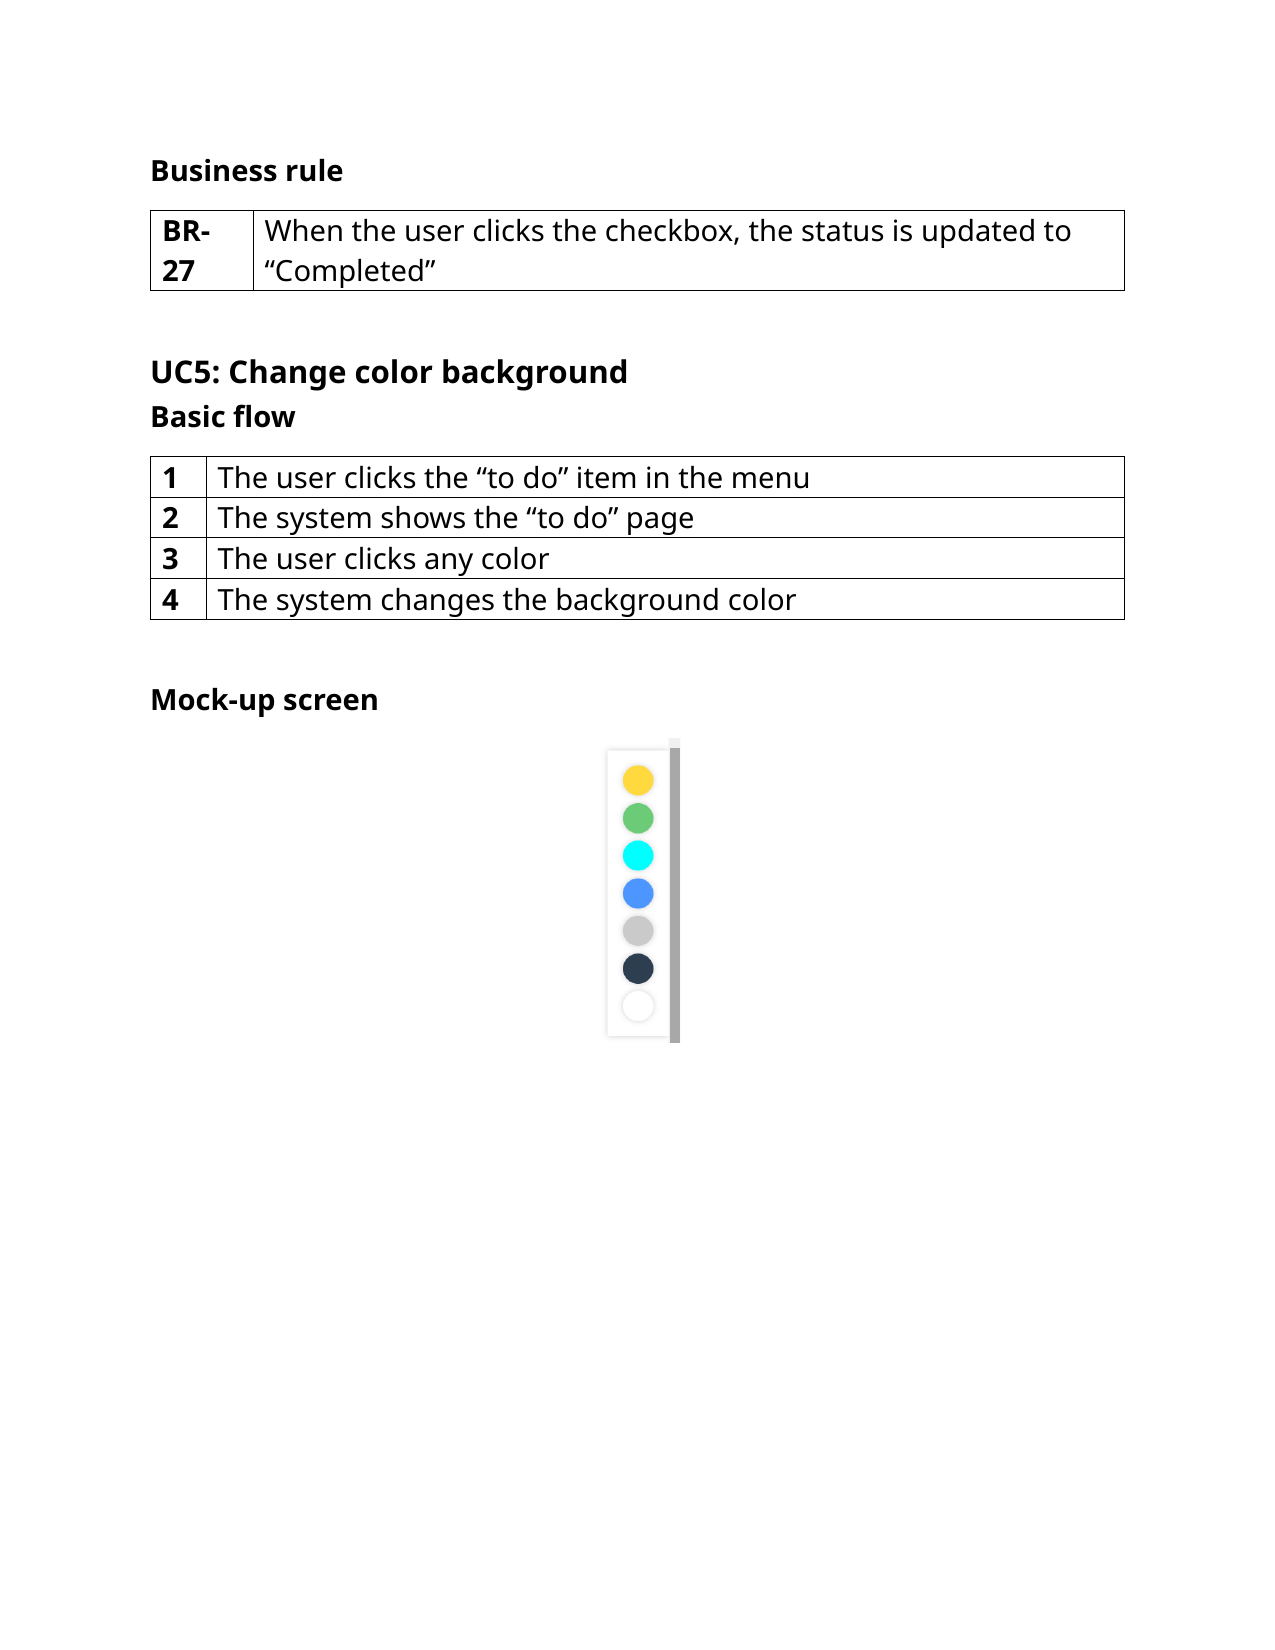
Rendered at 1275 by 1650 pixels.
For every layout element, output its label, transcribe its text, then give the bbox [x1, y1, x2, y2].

table_header BR-27 [151, 211, 253, 290]
table_cell The system shows the “to do” page [207, 498, 1124, 537]
text Basic flow [150, 396, 1125, 436]
table_cell The user clicks any color [207, 538, 1124, 578]
table_cell The system changes the background color [207, 579, 1124, 619]
subtitle UC5: Change color background [150, 350, 1125, 393]
text Mock-up screen [150, 679, 1125, 719]
picture [594, 738, 681, 1043]
table_header When the user clicks the checkbox, the status is updated to “Completed” [254, 211, 1124, 290]
text Business rule [150, 150, 1125, 190]
table_cell 2 [151, 498, 206, 537]
table_cell 4 [151, 579, 206, 619]
table_cell 3 [151, 538, 206, 578]
table_header The user clicks the “to do” item in the menu [207, 457, 1124, 497]
table_header 1 [151, 457, 206, 497]
